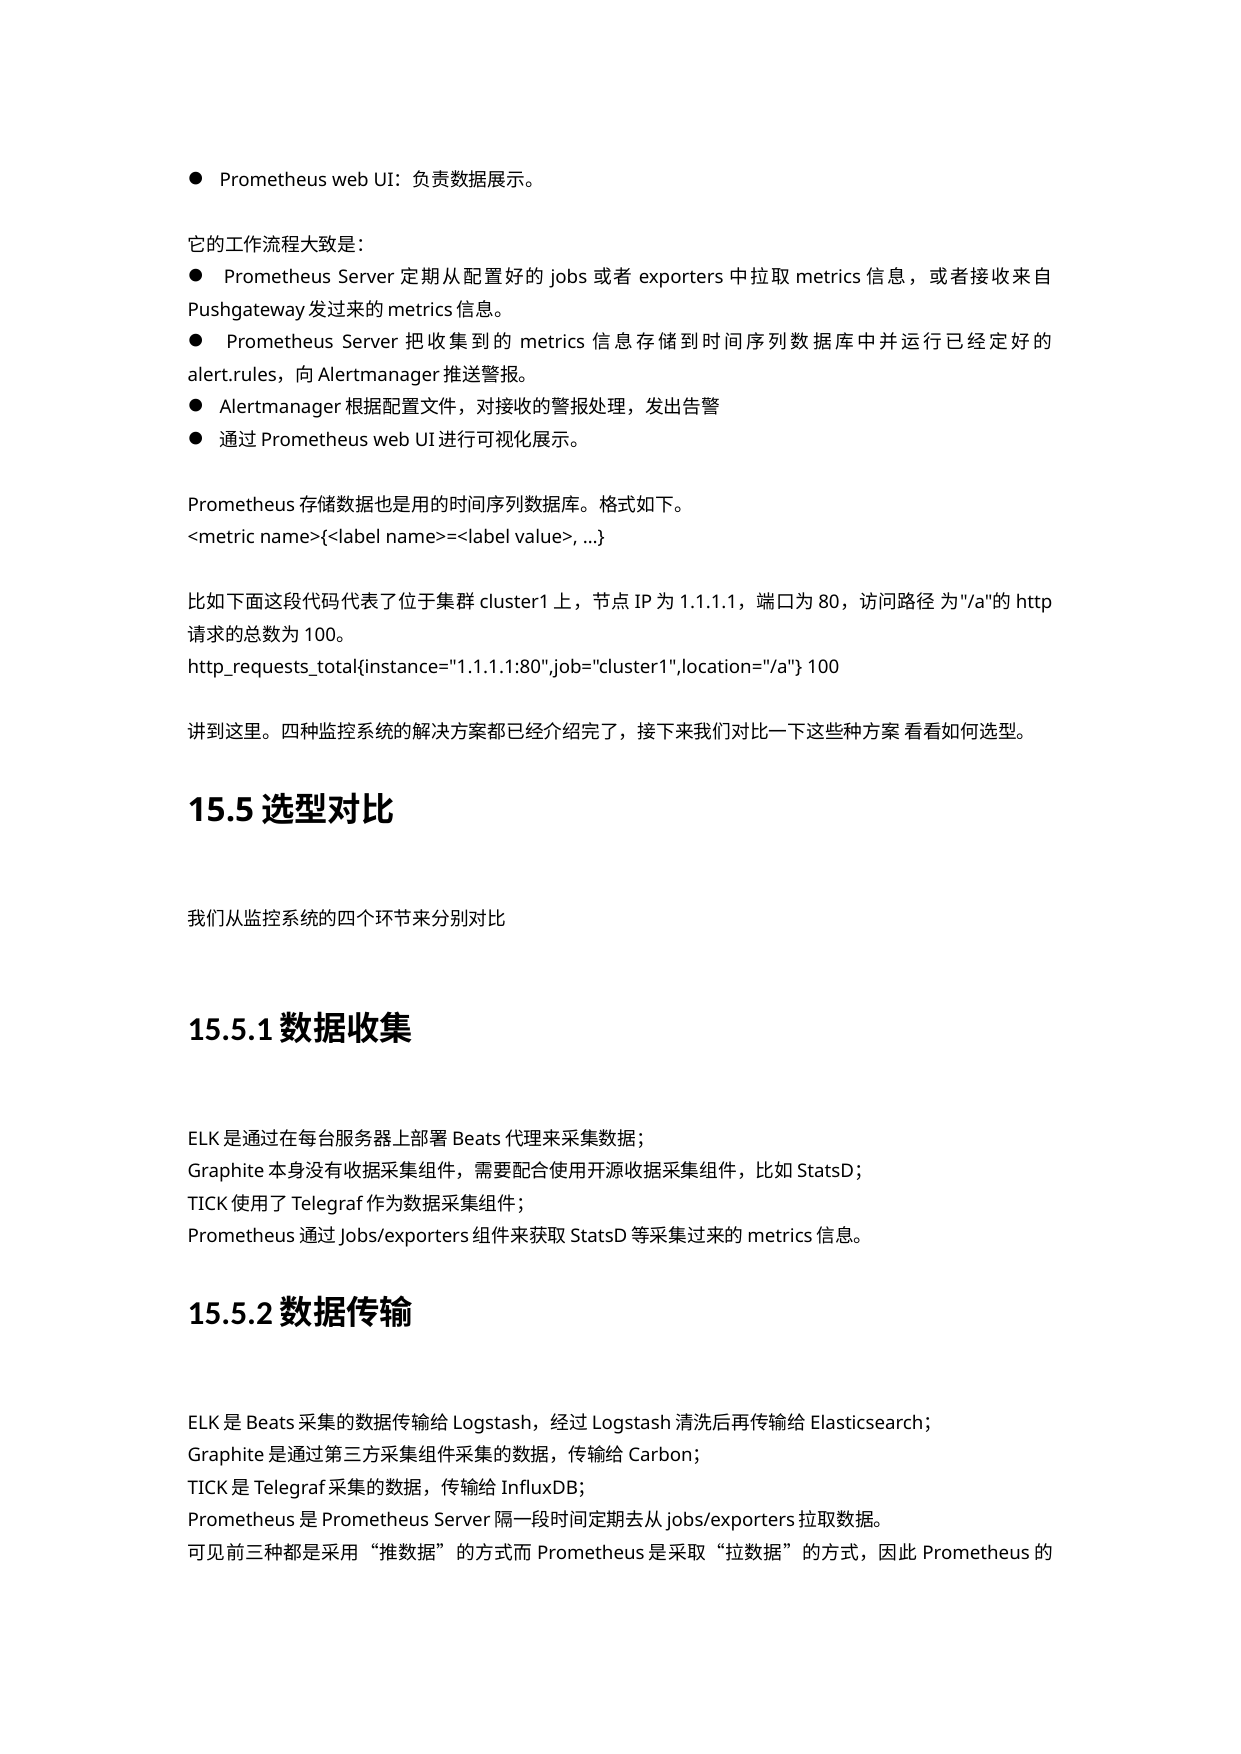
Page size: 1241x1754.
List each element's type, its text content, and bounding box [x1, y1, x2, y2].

text Graphite是通过第三方采集组件采集的数据，传输给Carbon； [187, 1437, 1053, 1470]
text Prometheus是Prometheus Server隔一段时间定期去从jobs/exporters拉取数据。 [187, 1502, 1053, 1535]
text http_requests_total{instance="1.1.1.1:80",job="cluster1",location="/a"} 100 [187, 649, 1053, 682]
text Prometheus通过Jobs/exporters组件来获取StatsD等采集过来的metrics信息。 [187, 1218, 1053, 1251]
text Alertmanager根据配置文件，对接收的警报处理，发出告警 [187, 389, 1053, 422]
text Prometheus Server定期从配置好的jobs或者exporters中拉取metrics信息，或者接收来自 Pushgateway发过来的metrics信息。 [187, 259, 1053, 324]
text ELK是通过在每台服务器上部署Beats代理来采集数据； [187, 1121, 1053, 1153]
text ELK是Beats采集的数据传输给Logstash，经过Logstash清洗后再传输给Elasticsearch； [187, 1405, 1053, 1437]
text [187, 1535, 1053, 1567]
text 我们从监控系统的四个环节来分别对比 [187, 901, 1053, 934]
subtitle 15.5.1数据收集 [187, 993, 1053, 1058]
text TICK使用了Telegraf作为数据采集组件； [187, 1186, 1053, 1218]
text TICK是Telegraf采集的数据，传输给InfluxDB； [187, 1470, 1053, 1502]
subtitle 15.5.2数据传输 [187, 1278, 1053, 1343]
text Prometheus web UI：负责数据展示。 [187, 162, 1053, 194]
text Prometheus Server把收集到的metrics信息存储到时间序列数据库中并运行已经定好的 alert.rules，向Alertmanager推送警报。 [187, 324, 1053, 389]
text Graphite本身没有收据采集组件，需要配合使用开源收据采集组件，比如StatsD； [187, 1153, 1053, 1186]
subtitle 15.5选型对比 [187, 774, 1053, 839]
text 讲到这里。四种监控系统的解决方案都已经介绍完了，接下来我们对比一下这些种方案 看看如何选型。 [187, 714, 1053, 747]
text <metric name>{<label name>=<label value>, …} [187, 519, 1053, 552]
text Prometheus存储数据也是用的时间序列数据库。格式如下。 [187, 487, 1053, 519]
text 比如下面这段代码代表了位于集群cluster1上，节点IP为1.1.1.1，端口为80，访问路径 为"/a"的http请求的总数为100。 [187, 584, 1053, 649]
text 它的工作流程大致是： [187, 227, 1053, 259]
text 通过Prometheus web UI进行可视化展示。 [187, 422, 1053, 454]
